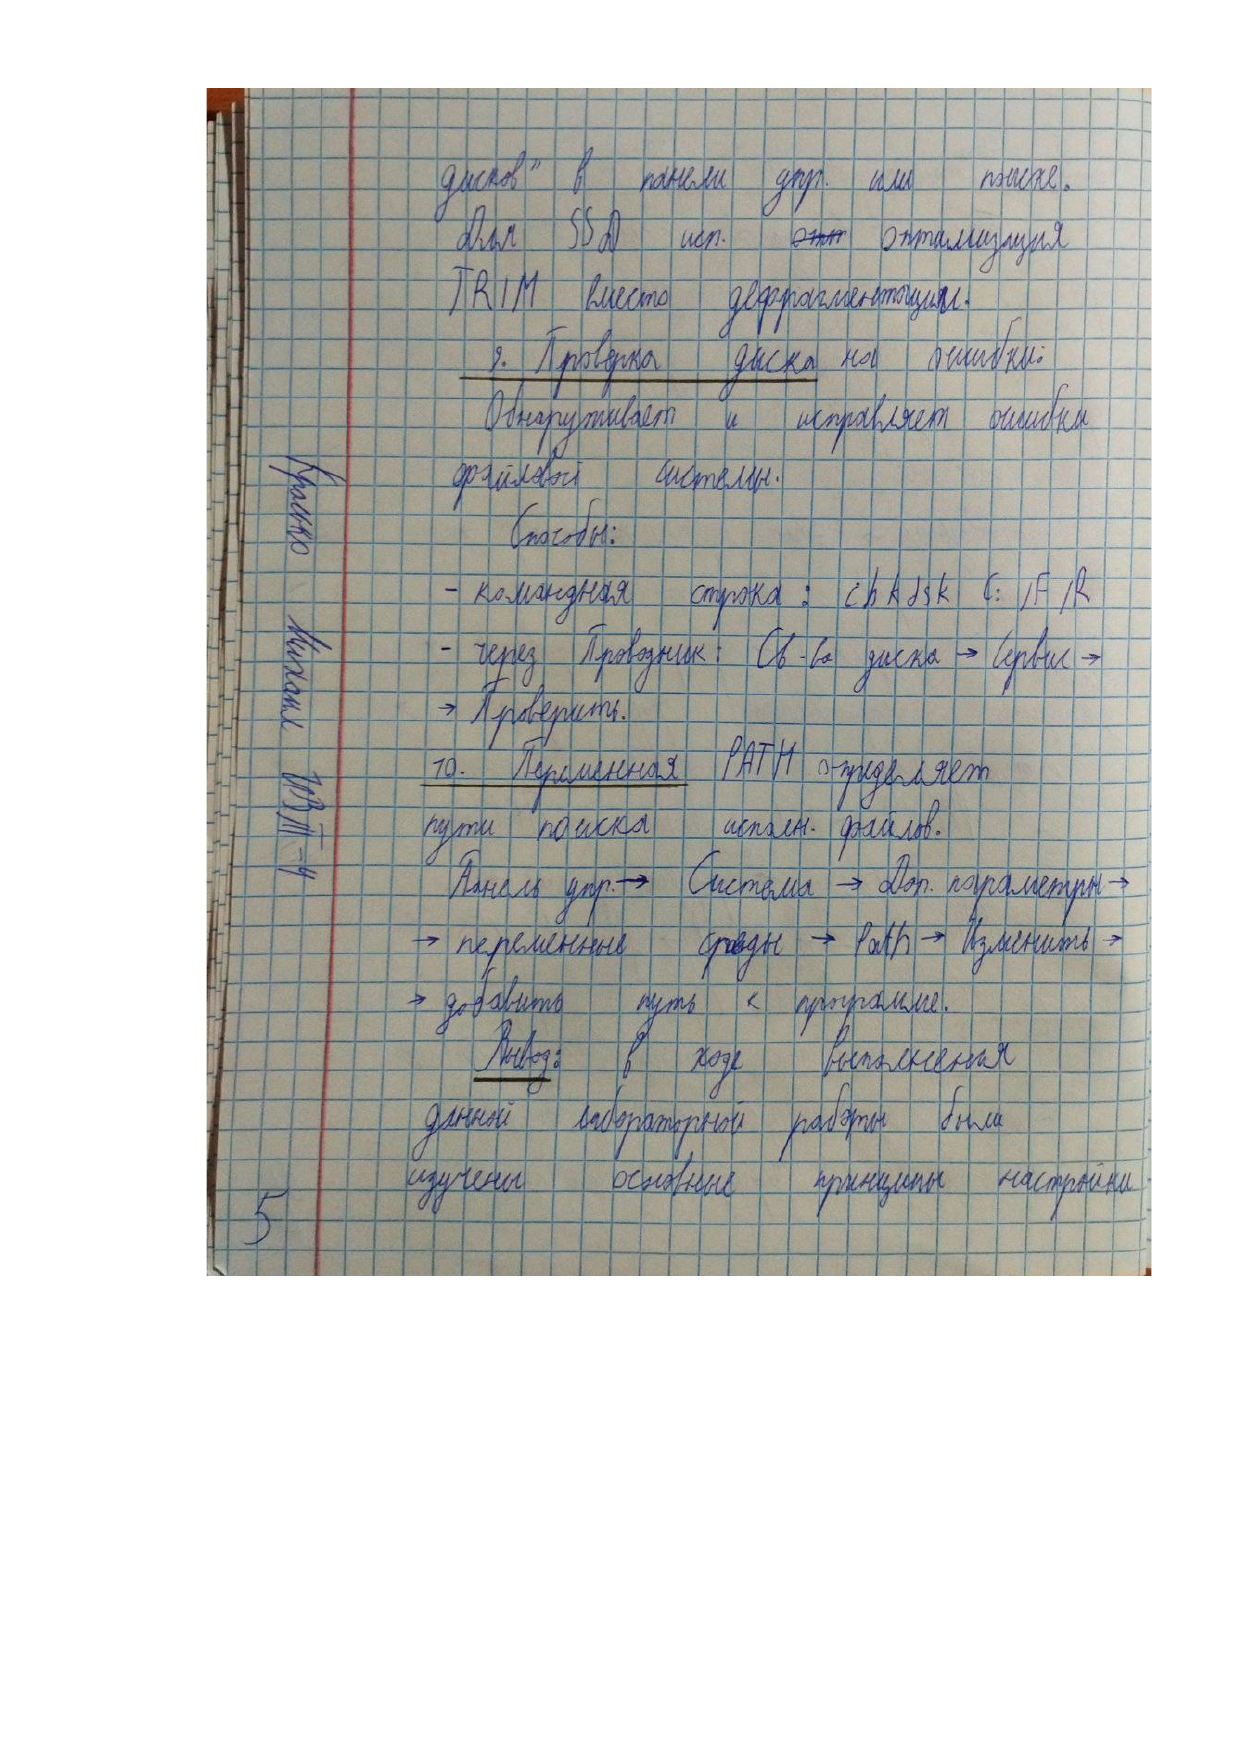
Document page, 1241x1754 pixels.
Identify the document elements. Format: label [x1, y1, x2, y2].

picture [206, 88, 1152, 1276]
